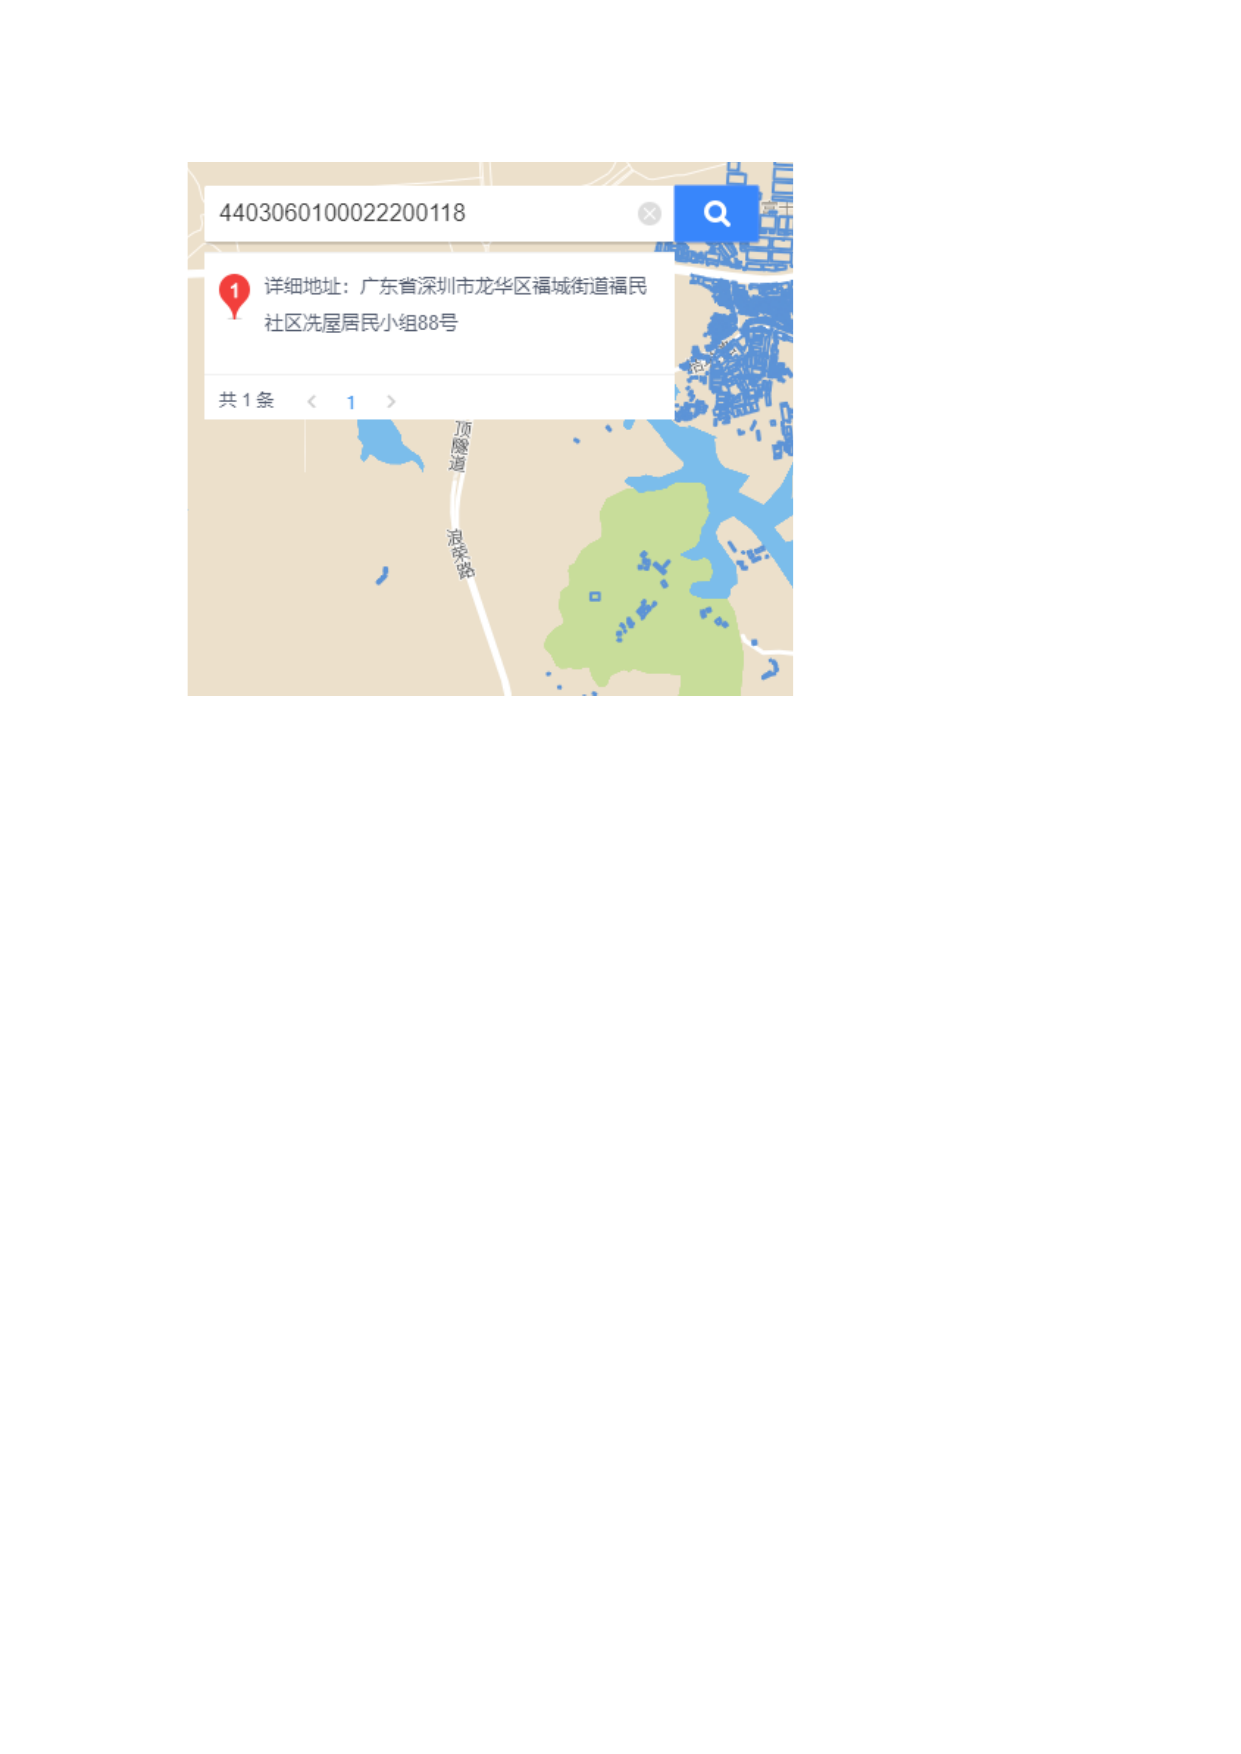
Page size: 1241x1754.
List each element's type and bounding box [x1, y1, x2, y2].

picture [187, 162, 794, 696]
